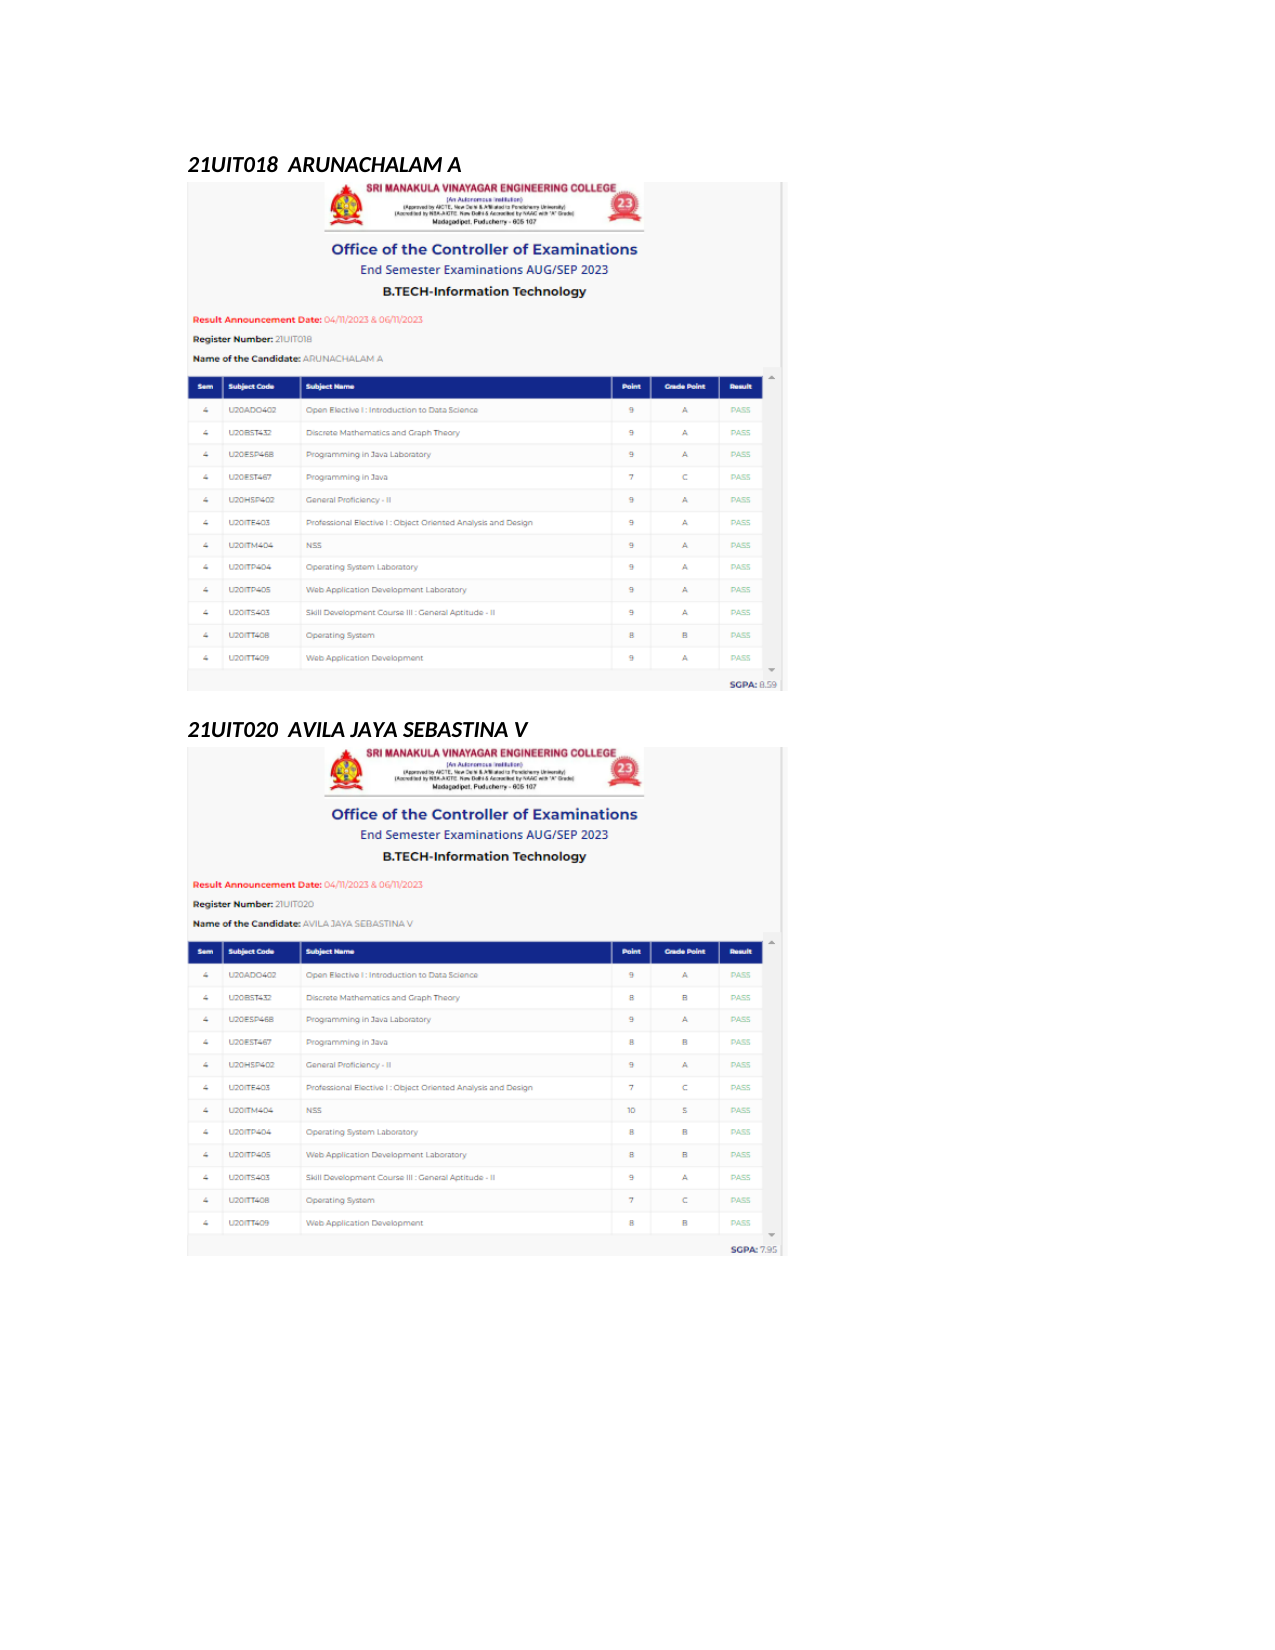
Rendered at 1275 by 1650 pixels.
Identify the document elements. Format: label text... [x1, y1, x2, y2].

subtitle 21UIT020 AVILA JAYA SEBASTINA V [187, 715, 1087, 743]
picture [187, 182, 788, 691]
subtitle 21UIT018 ARUNACHALAM A [187, 150, 1087, 178]
picture [187, 747, 788, 1256]
